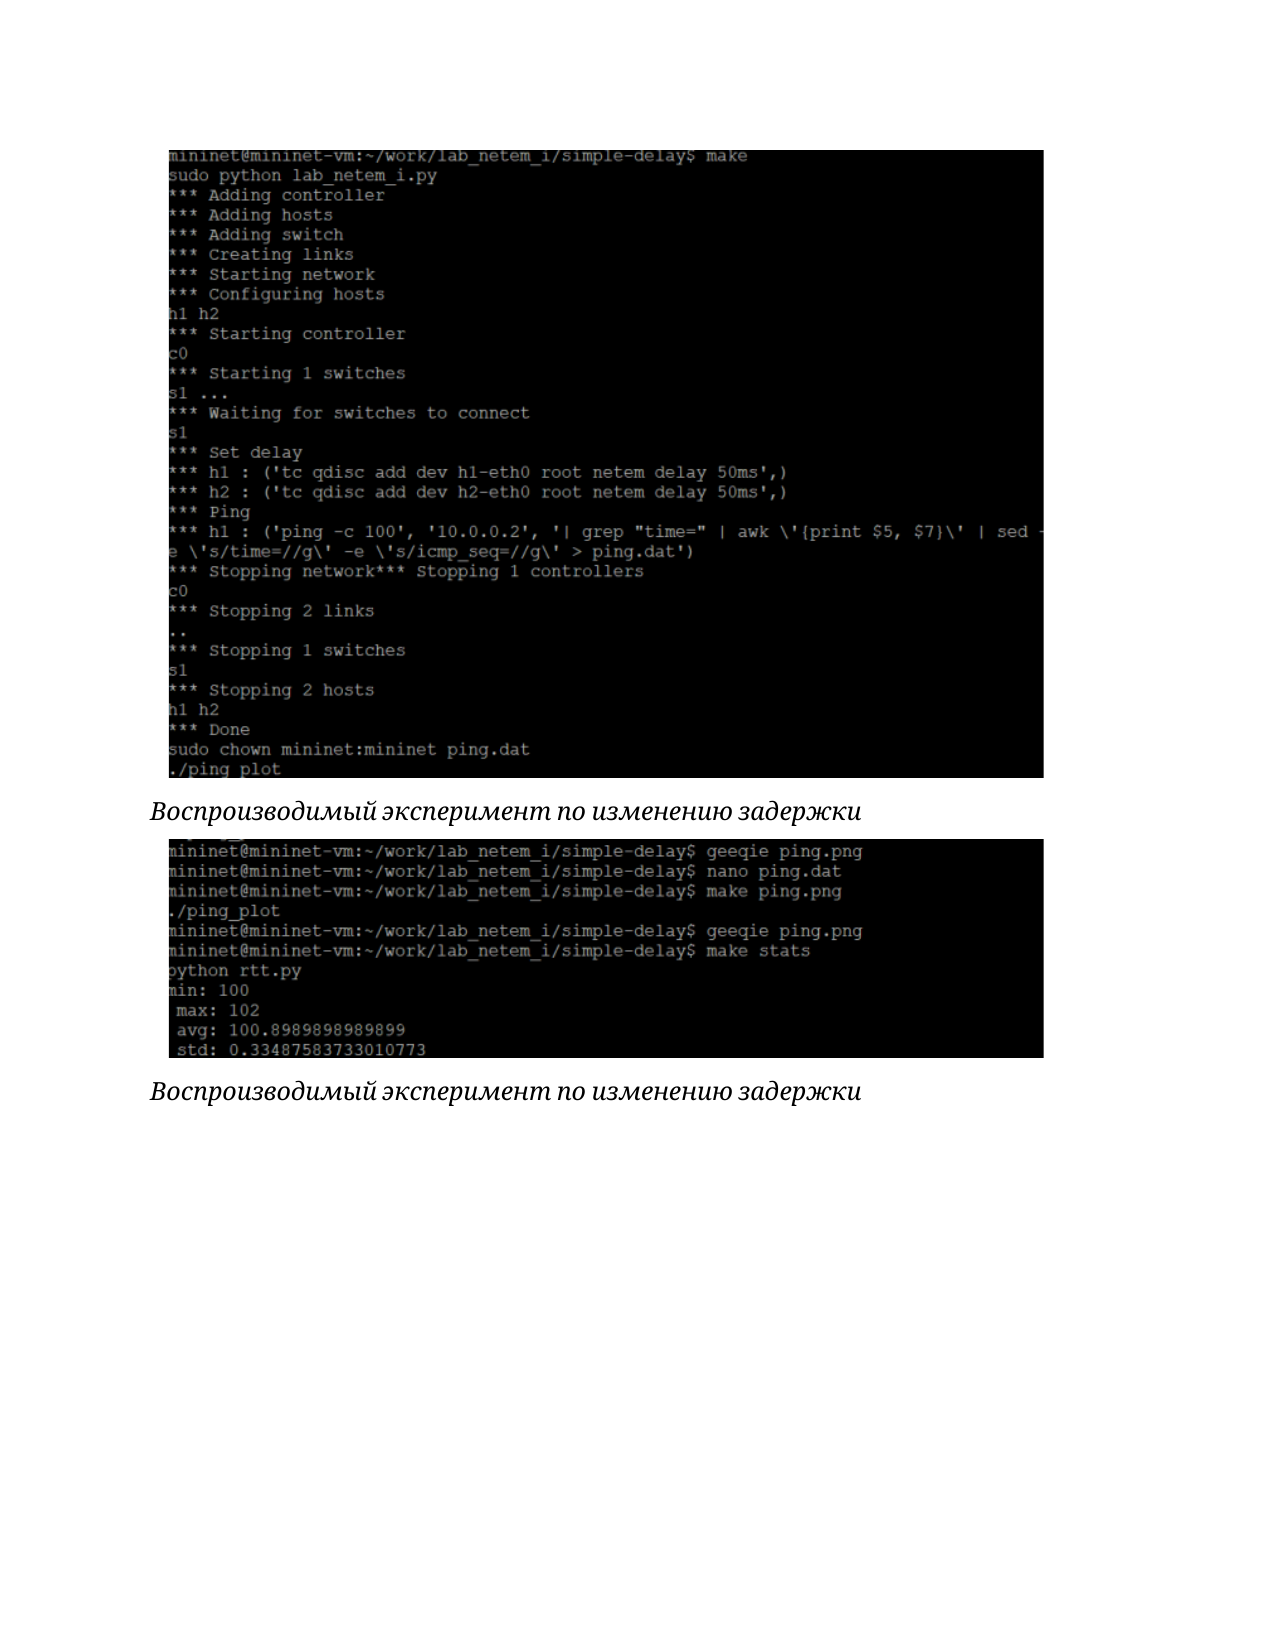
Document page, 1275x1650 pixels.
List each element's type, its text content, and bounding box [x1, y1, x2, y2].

picture [168, 150, 1044, 778]
text Воспроизводимый эксперимент по изменению задержки [150, 798, 1125, 827]
text Воспроизводимый эксперимент по изменению задержки [150, 1078, 1125, 1107]
picture [168, 839, 1044, 1058]
